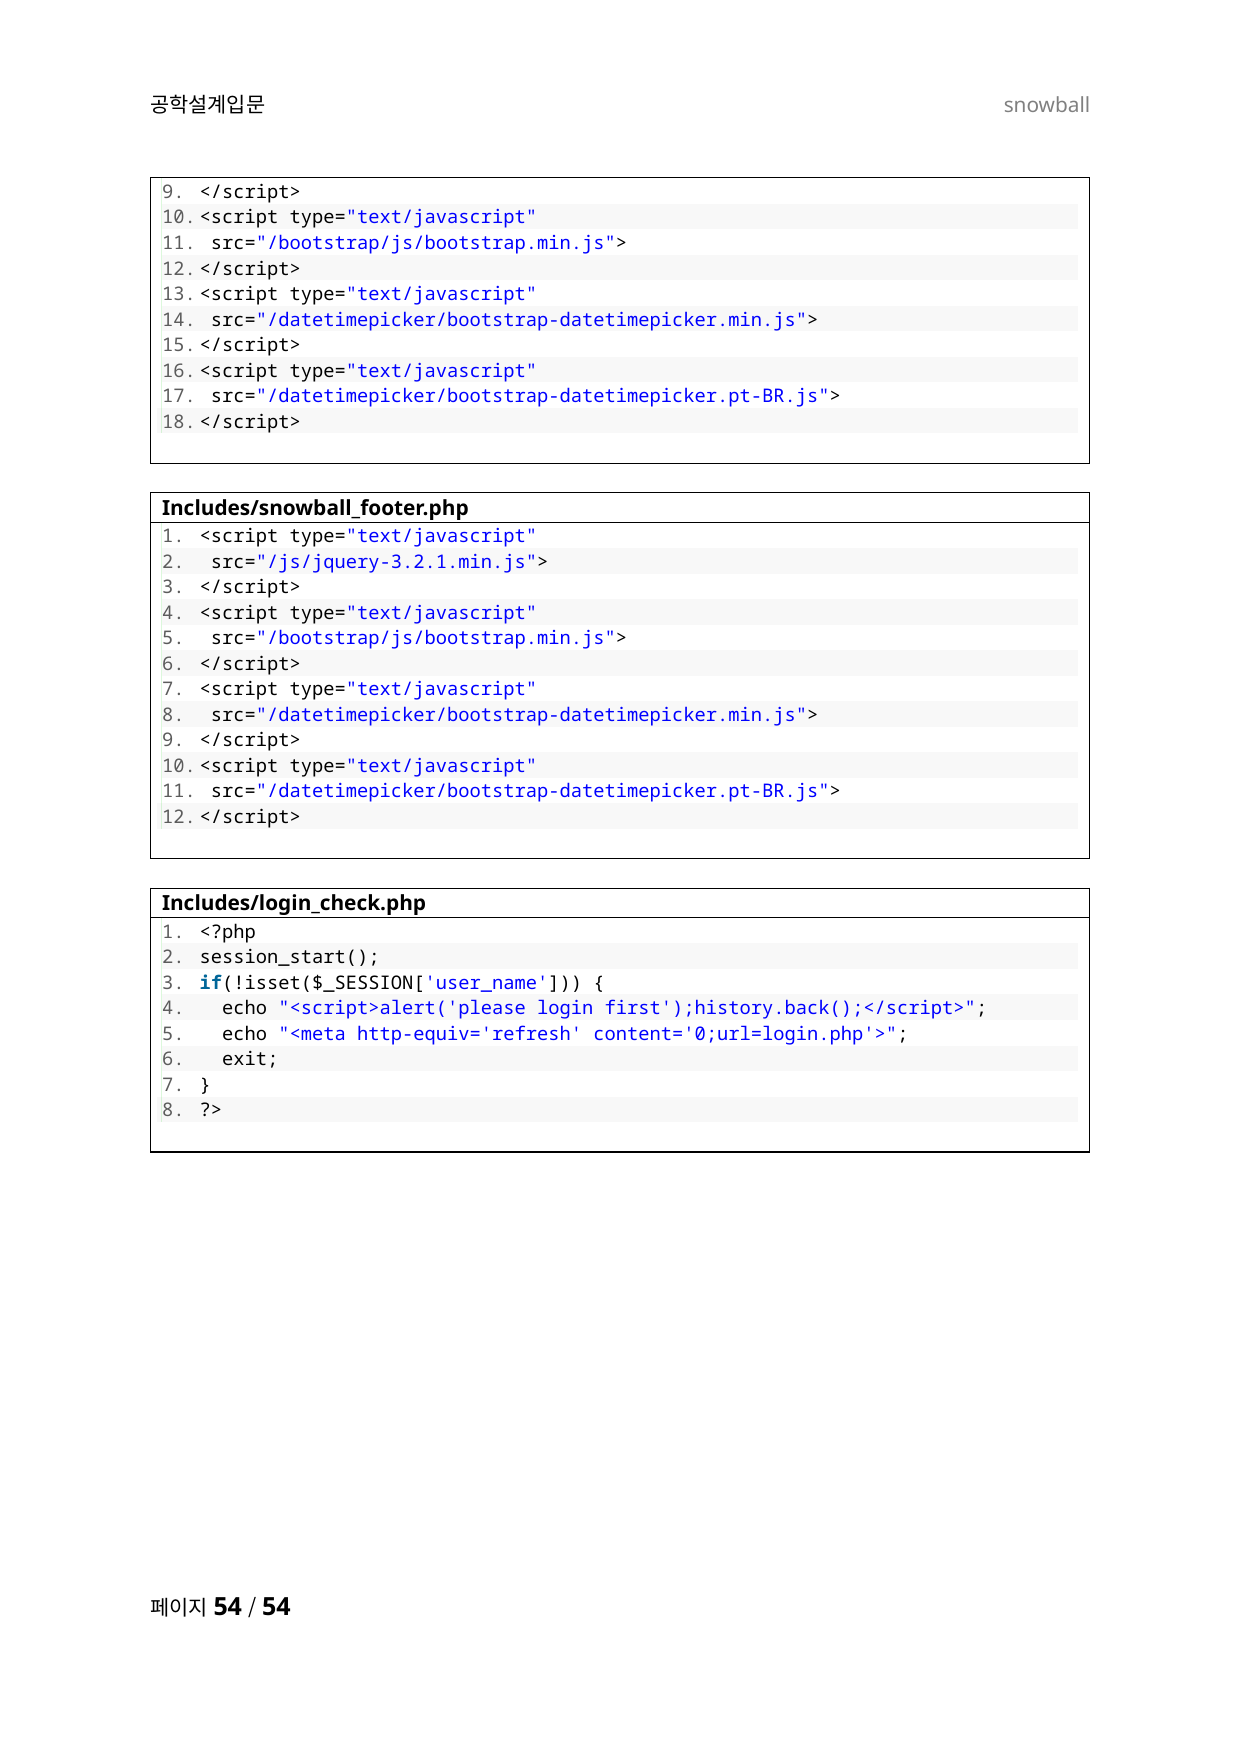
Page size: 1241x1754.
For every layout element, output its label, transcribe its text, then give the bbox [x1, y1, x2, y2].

table_cell <?php session_start(); if(!isset($_SESSION['user_name'])) { echo "<script>alert('please login first');history.back();</script>"; echo "<meta http-equiv='refresh' content='0;url=login.php'>"; exit; } ?> [151, 918, 1089, 1151]
table_cell <script type="text/javascript" src="/js/jquery-3.2.1.min.js"> </script> <script type="text/javascript" src="/bootstrap/js/bootstrap.min.js"> </script> <script type="text/javascript" src="/datetimepicker/bootstrap-datetimepicker.min.js"> </script> <script type="text/javascript" src="/datetimepicker/bootstrap-datetimepicker.pt-BR.js"> </script> [151, 523, 1089, 858]
table_header Includes/snowball_footer.php [151, 493, 1089, 522]
table_header Includes/login_check.php [151, 889, 1089, 917]
